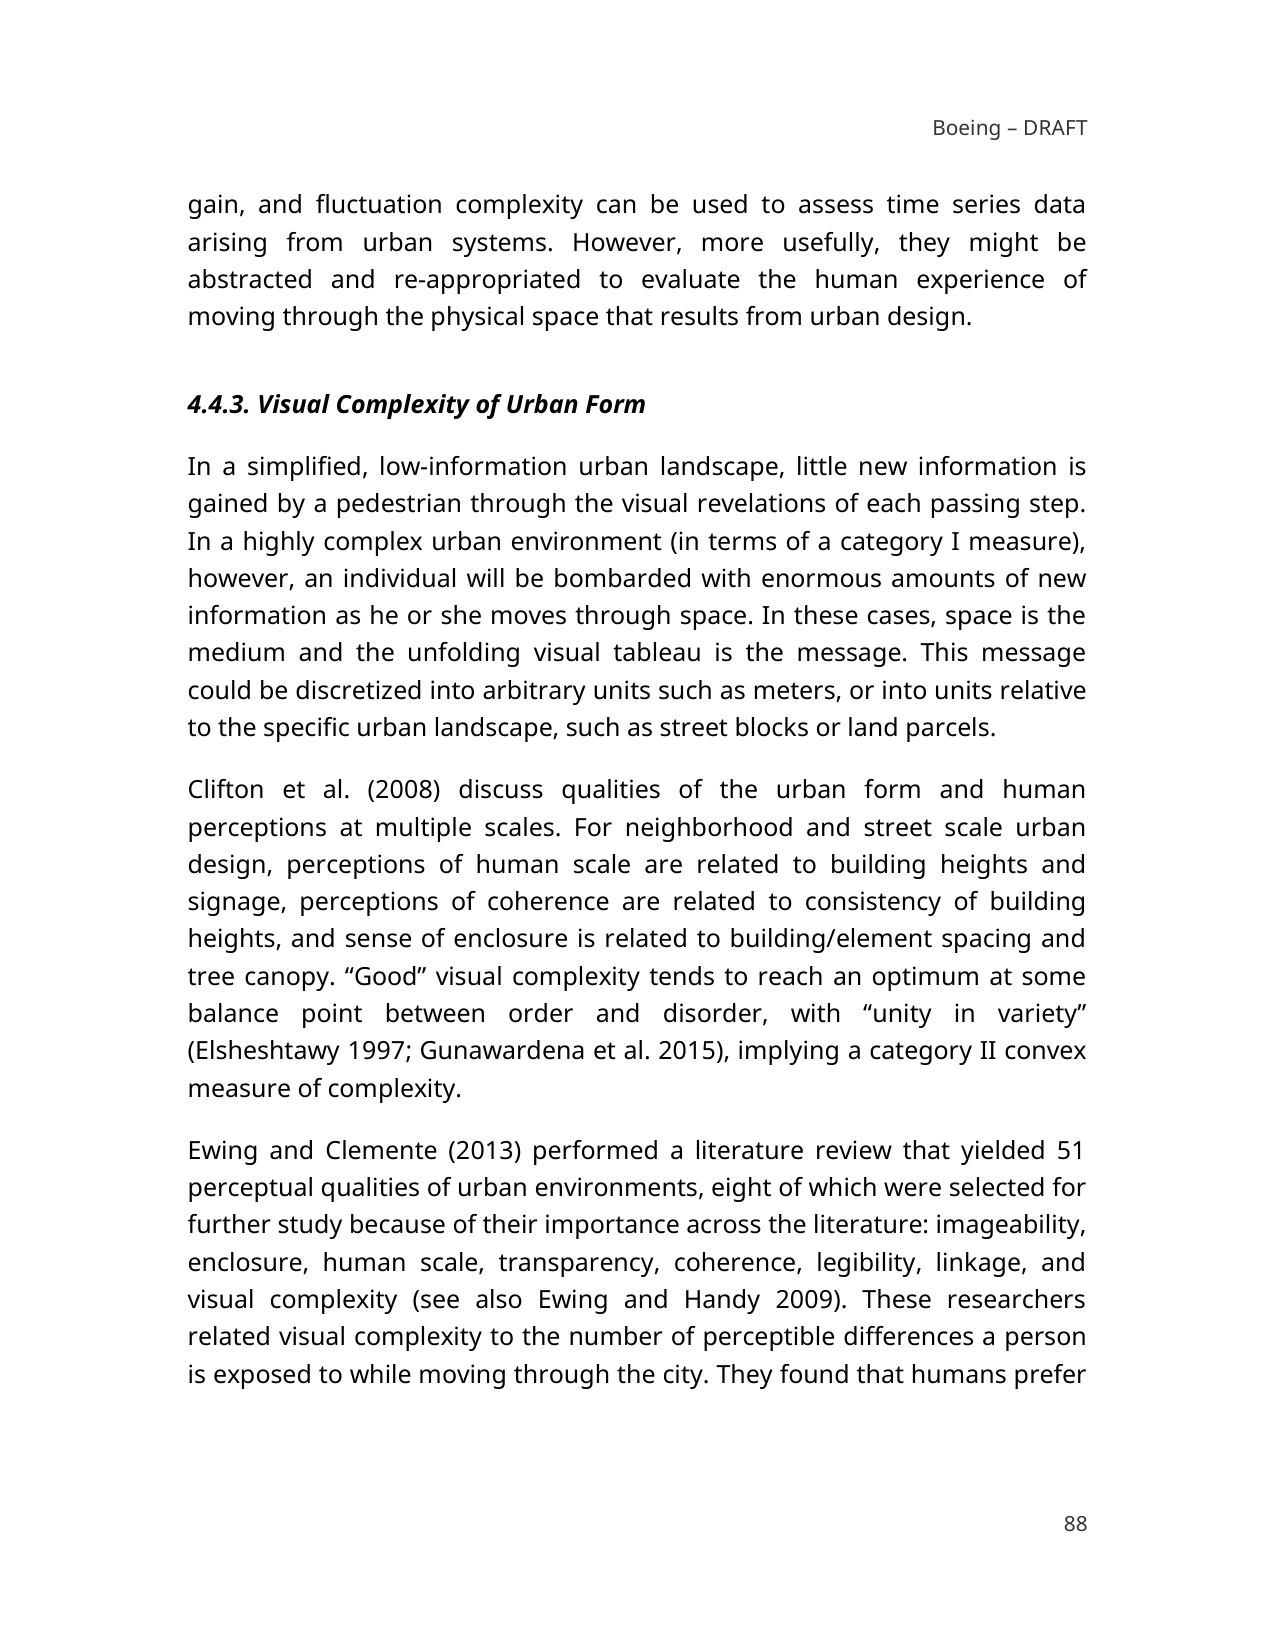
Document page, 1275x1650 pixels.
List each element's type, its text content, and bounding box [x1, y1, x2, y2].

text Clifton et al. (2008) discuss qualities of the urban form and human perceptions at multiple scales. For neighborhood and street scale urban design, perceptions of human scale are related to building heights and signage, perceptions of coherence are related to consistency of building heights, and sense of enclosure is related to building/element spacing and tree canopy. “Good” visual complexity tends to reach an optimum at some balance point between order and disorder, with “unity in variety” (Elsheshtawy 1997; Gunawardena et al. 2015), implying a category II convex measure of complexity. [187, 772, 1087, 1104]
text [187, 1133, 1087, 1391]
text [187, 187, 1087, 333]
text In a simplified, low-information urban landscape, little new information is gained by a pedestrian through the visual revelations of each passing step. In a highly complex urban environment (in terms of a category I measure), however, an individual will be bombarded with enormous amounts of new information as he or she moves through space. In these cases, space is the medium and the unfolding visual tableau is the message. This message could be discretized into arbitrary units such as meters, or into units relative to the specific urban landscape, such as street blocks or land parcels. [187, 449, 1087, 744]
subtitle Visual Complexity of Urban Form [187, 387, 1087, 421]
